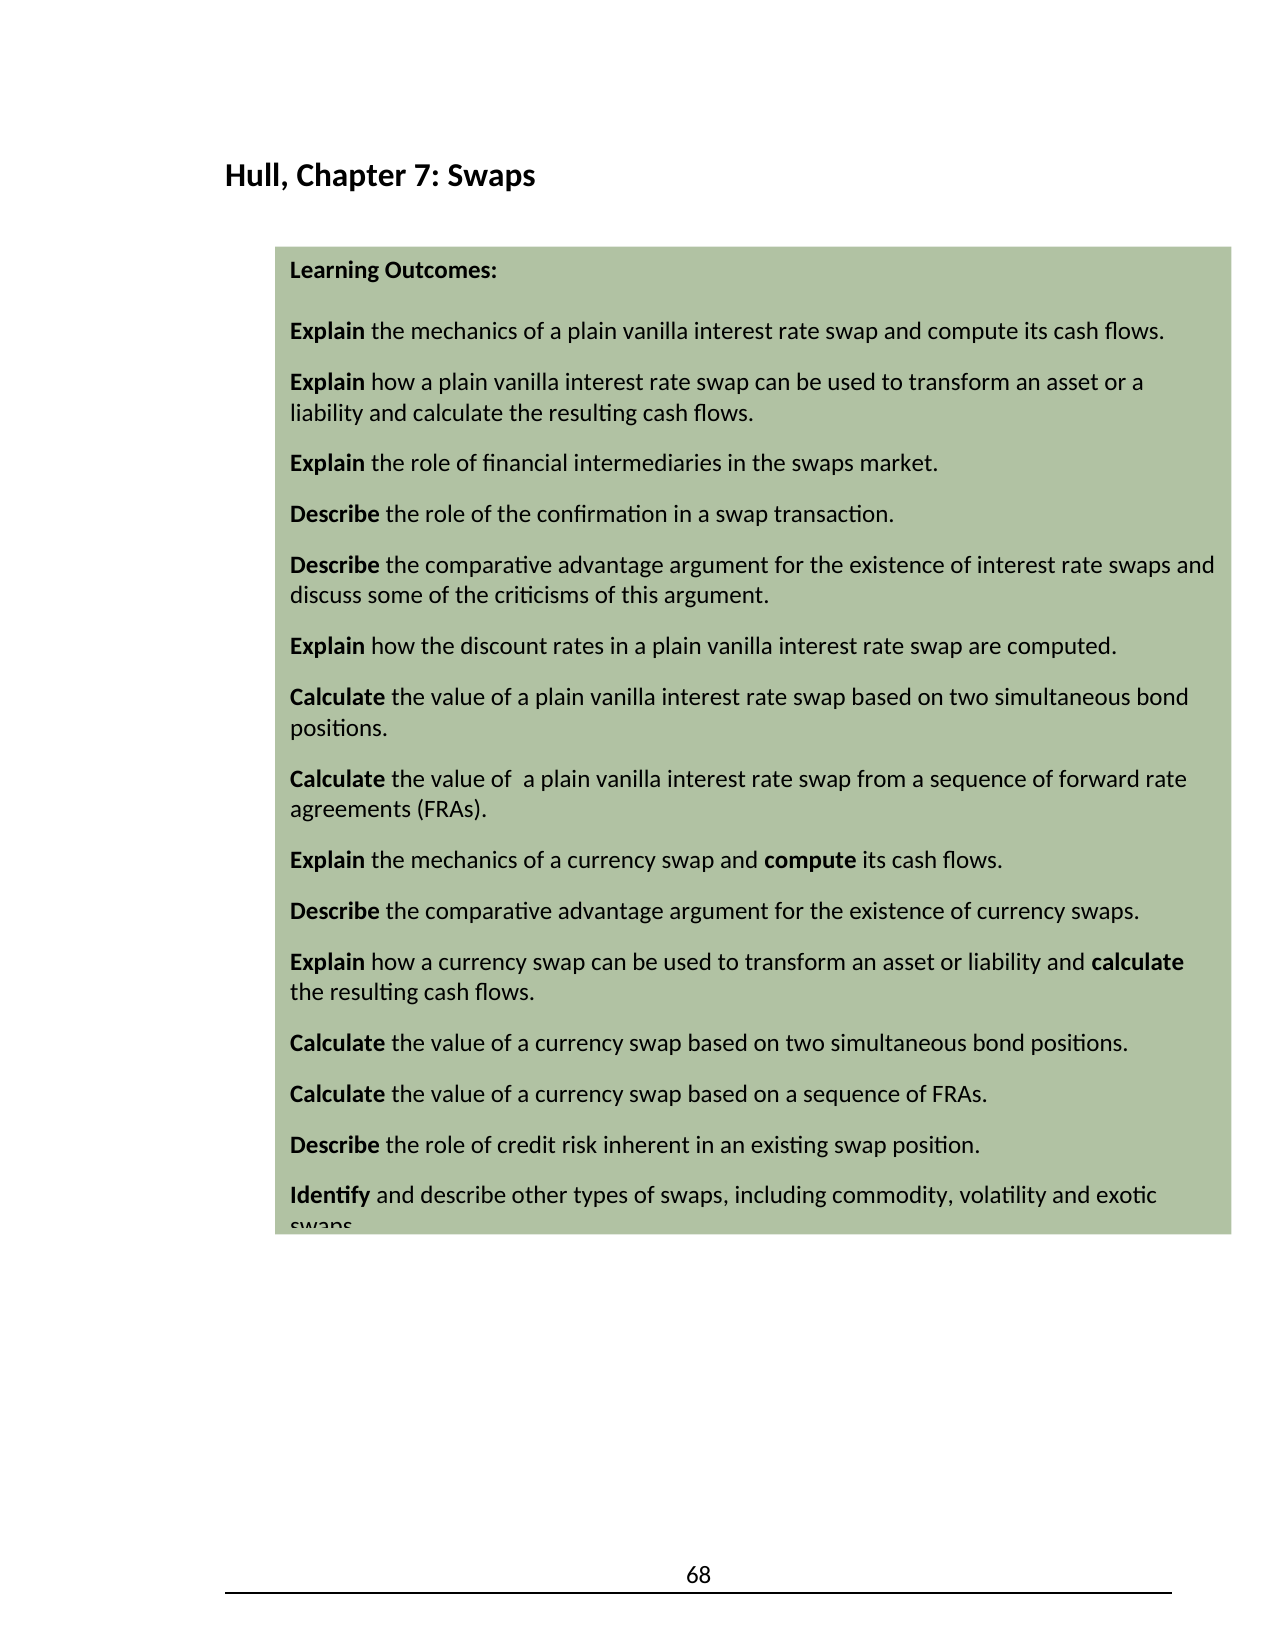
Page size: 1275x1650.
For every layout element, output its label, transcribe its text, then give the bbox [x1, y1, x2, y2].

subtitle Hull, Chapter 7: Swaps [225, 153, 1172, 194]
